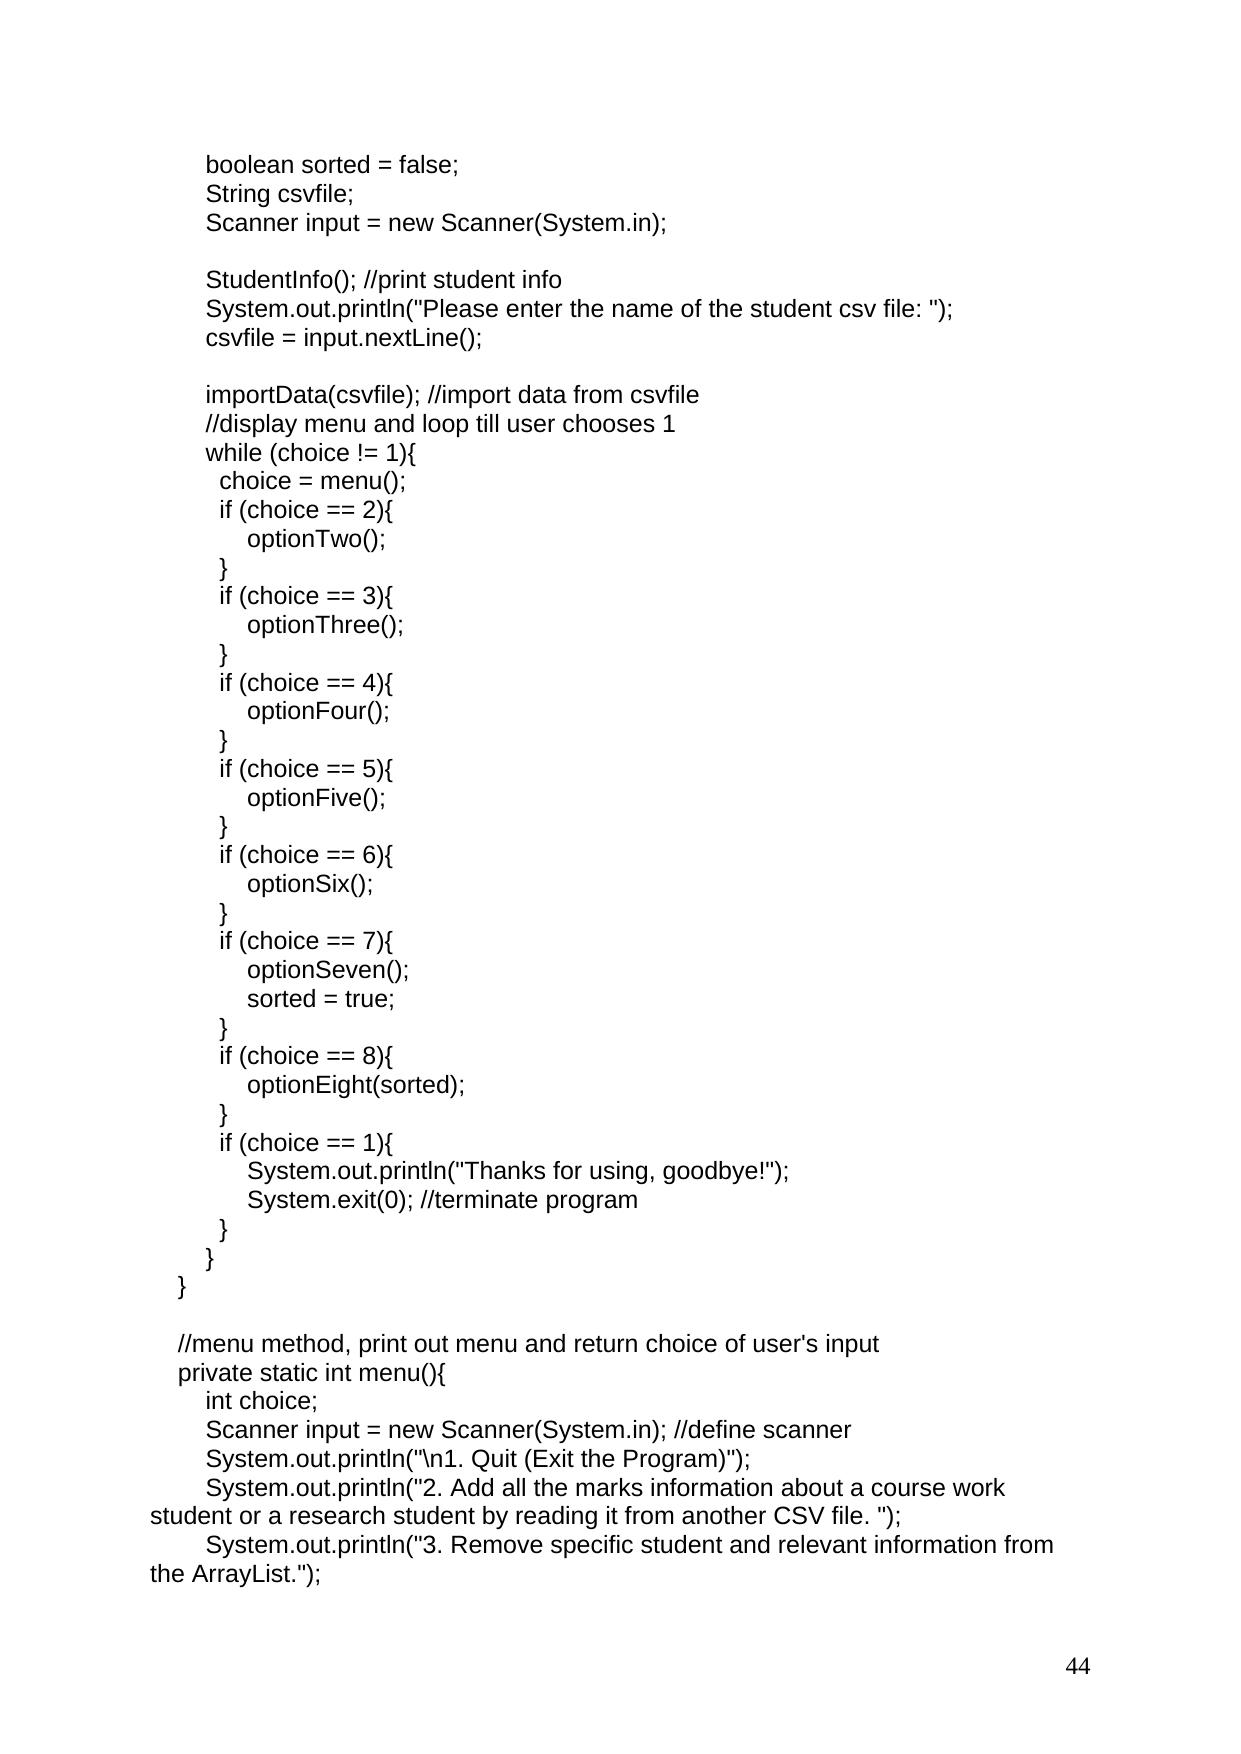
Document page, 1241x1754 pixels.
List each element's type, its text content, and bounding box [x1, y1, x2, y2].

text if (choice == 3){ [150, 581, 1090, 610]
text if (choice == 4){ [150, 667, 1090, 696]
text System.out.println("\n1. Quit (Exit the Program)"); [150, 1444, 1090, 1472]
text System.out.println("2. Add all the marks information about a course work student or a research student by reading it from another CSV file. "); [150, 1472, 1090, 1530]
text System.exit(0); //terminate program [150, 1185, 1090, 1214]
text System.out.println("Please enter the name of the student csv file: "); [150, 294, 1090, 322]
text csvfile = input.nextLine(); [150, 322, 1090, 351]
text optionSix(); [150, 869, 1090, 897]
text optionTwo(); [150, 524, 1090, 552]
text sorted = true; [150, 984, 1090, 1012]
text //display menu and loop till user chooses 1 [150, 409, 1090, 437]
text private static int menu(){ [150, 1357, 1090, 1386]
text if (choice == 1){ [150, 1127, 1090, 1156]
text } [150, 1099, 1090, 1127]
text System.out.println("3. Remove specific student and relevant information from the ArrayList."); [150, 1530, 1090, 1587]
text } [150, 639, 1090, 667]
text if (choice == 8){ [150, 1041, 1090, 1070]
text } [150, 1242, 1090, 1271]
text choice = menu(); [150, 466, 1090, 495]
text System.out.println("Thanks for using, goodbye!"); [150, 1156, 1090, 1185]
text optionFive(); [150, 782, 1090, 811]
text } [150, 1214, 1090, 1242]
text if (choice == 2){ [150, 495, 1090, 524]
text //menu method, print out menu and return choice of user's input [150, 1329, 1090, 1357]
text importData(csvfile); //import data from csvfile [150, 380, 1090, 409]
text while (choice != 1){ [150, 437, 1090, 466]
text if (choice == 6){ [150, 840, 1090, 869]
text } [150, 552, 1090, 581]
text String csvfile; [150, 179, 1090, 207]
text } [150, 725, 1090, 754]
text } [150, 1271, 1090, 1300]
text int choice; [150, 1386, 1090, 1415]
text optionFour(); [150, 696, 1090, 725]
text } [150, 1012, 1090, 1041]
text boolean sorted = false; [150, 150, 1090, 179]
text StudentInfo(); //print student info [150, 265, 1090, 294]
text if (choice == 5){ [150, 754, 1090, 782]
text } [150, 897, 1090, 926]
text Scanner input = new Scanner(System.in); //define scanner [150, 1415, 1090, 1444]
text } [150, 811, 1090, 840]
text optionThree(); [150, 610, 1090, 639]
text if (choice == 7){ [150, 926, 1090, 955]
text Scanner input = new Scanner(System.in); [150, 207, 1090, 236]
text optionSeven(); [150, 955, 1090, 984]
text optionEight(sorted); [150, 1070, 1090, 1099]
